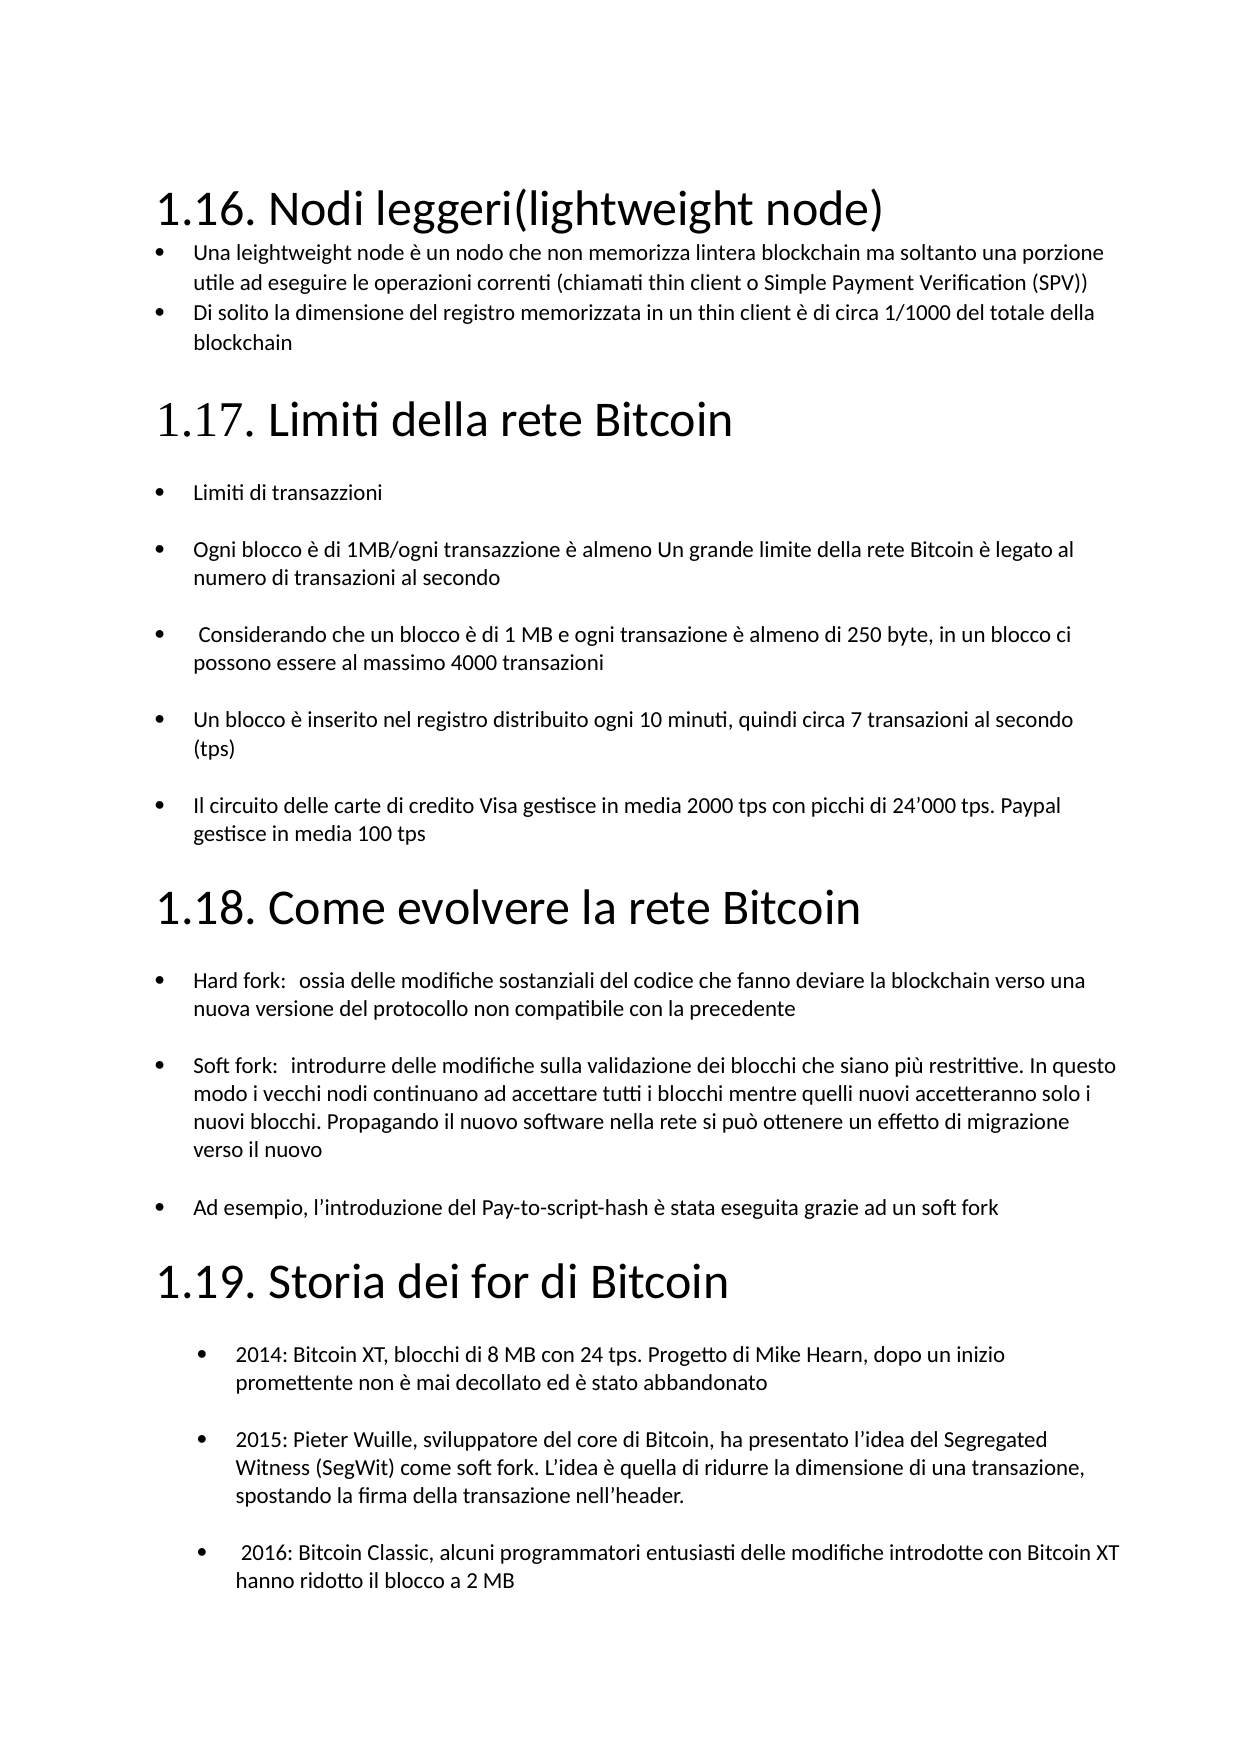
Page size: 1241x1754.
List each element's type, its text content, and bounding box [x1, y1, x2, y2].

subtitle 2015: Pieter Wuille, sviluppatore del core di Bitcoin, ha presentato l’idea del Segregated Witness (SegWit) come soft fork. L’idea è quella di ridurre la dimensione di una transazione, spostando la firma della transazione nell’header. [198, 1425, 1122, 1509]
subtitle Ogni blocco è di 1MB/ogni transazzione è almeno Un grande limite della rete Bitcoin è legato al numero di transazioni al secondo [156, 535, 1122, 591]
list Una leightweight node è un nodo che non memorizza lintera blockchain ma soltanto una porzione utile ad eseguire le operazioni correnti (chiamati thin client o Simple Payment Verification (SPV)) [156, 238, 1122, 296]
subtitle Storia dei for di Bitcoin [156, 1250, 1122, 1311]
subtitle Considerando che un blocco è di 1 MB e ogni transazione è almeno di 250 byte, in un blocco ci possono essere al massimo 4000 transazioni [156, 620, 1122, 676]
subtitle Nodi leggeri(lightweight node) [156, 177, 1122, 238]
subtitle Un blocco è inserito nel registro distribuito ogni 10 minuti, quindi circa 7 transazioni al secondo (tps) [156, 706, 1122, 762]
subtitle Il circuito delle carte di credito Visa gestisce in media 2000 tps con picchi di 24’000 tps. Paypal gestisce in media 100 tps [156, 791, 1122, 847]
subtitle Soft fork: introdurre delle modifiche sulla validazione dei blocchi che siano più restrittive. In questo modo i vecchi nodi continuano ad accettare tutti i blocchi mentre quelli nuovi accetteranno solo i nuovi blocchi. Propagando il nuovo software nella rete si può ottenere un effetto di migrazione verso il nuovo [156, 1051, 1122, 1163]
subtitle 2016: Bitcoin Classic, alcuni programmatori entusiasti delle modifiche introdotte con Bitcoin XT hanno ridotto il blocco a 2 MB [198, 1538, 1122, 1594]
subtitle Ad esempio, l’introduzione del Pay-to-script-hash è stata eseguita grazie ad un soft fork [156, 1193, 1122, 1221]
subtitle Hard fork: ossia delle modifiche sostanziali del codice che fanno deviare la blockchain verso una nuova versione del protocollo non compatibile con la precedente [156, 966, 1122, 1022]
subtitle Come evolvere la rete Bitcoin [156, 876, 1122, 937]
list Di solito la dimensione del registro memorizzata in un thin client è di circa 1/1000 del totale della blockchain [156, 298, 1122, 356]
subtitle Limiti di transazzioni [156, 478, 1122, 506]
subtitle Limiti della rete Bitcoin [156, 388, 1122, 449]
subtitle 2014: Bitcoin XT, blocchi di 8 MB con 24 tps. Progetto di Mike Hearn, dopo un inizio promettente non è mai decollato ed è stato abbandonato [198, 1340, 1122, 1396]
